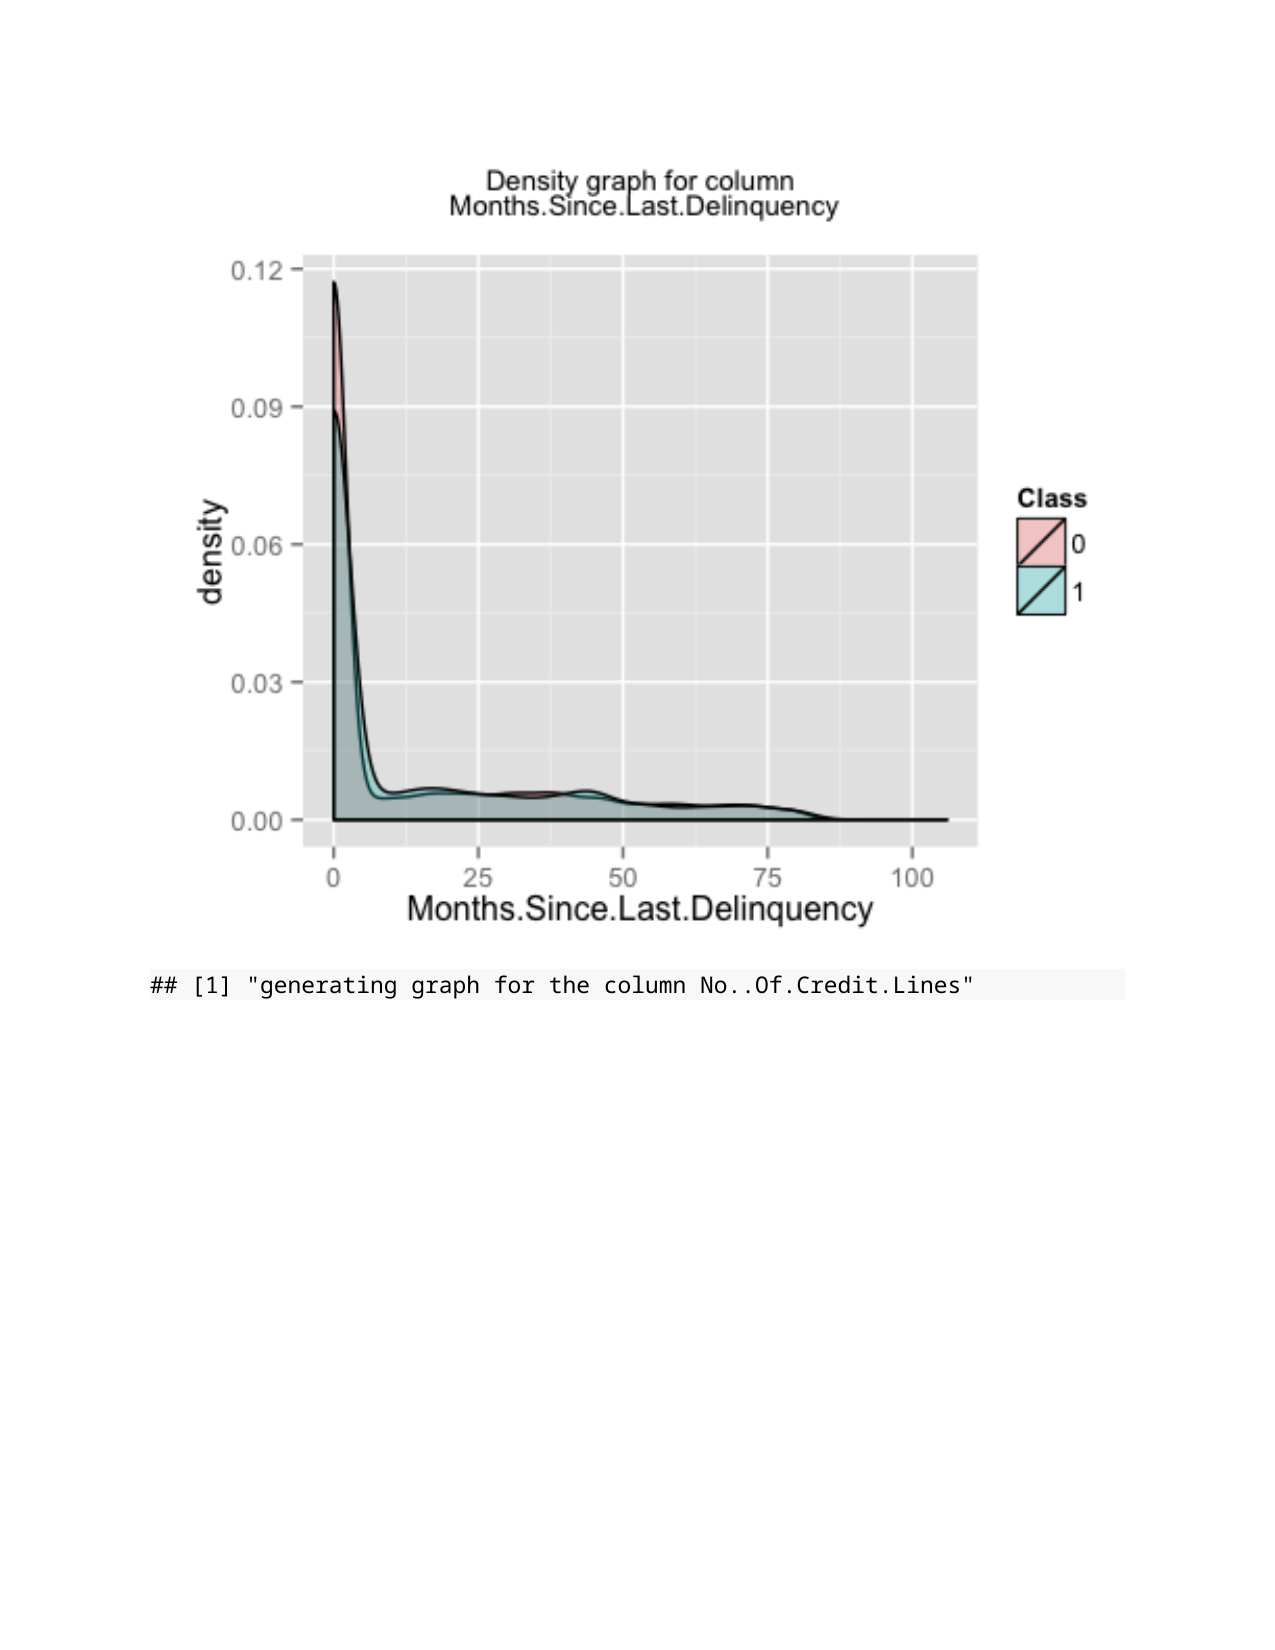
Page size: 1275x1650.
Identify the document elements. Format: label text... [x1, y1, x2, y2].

picture [168, 150, 1169, 950]
text ## [1] "generating graph for the column No..Of.Credit.Lines" [150, 969, 1125, 1000]
